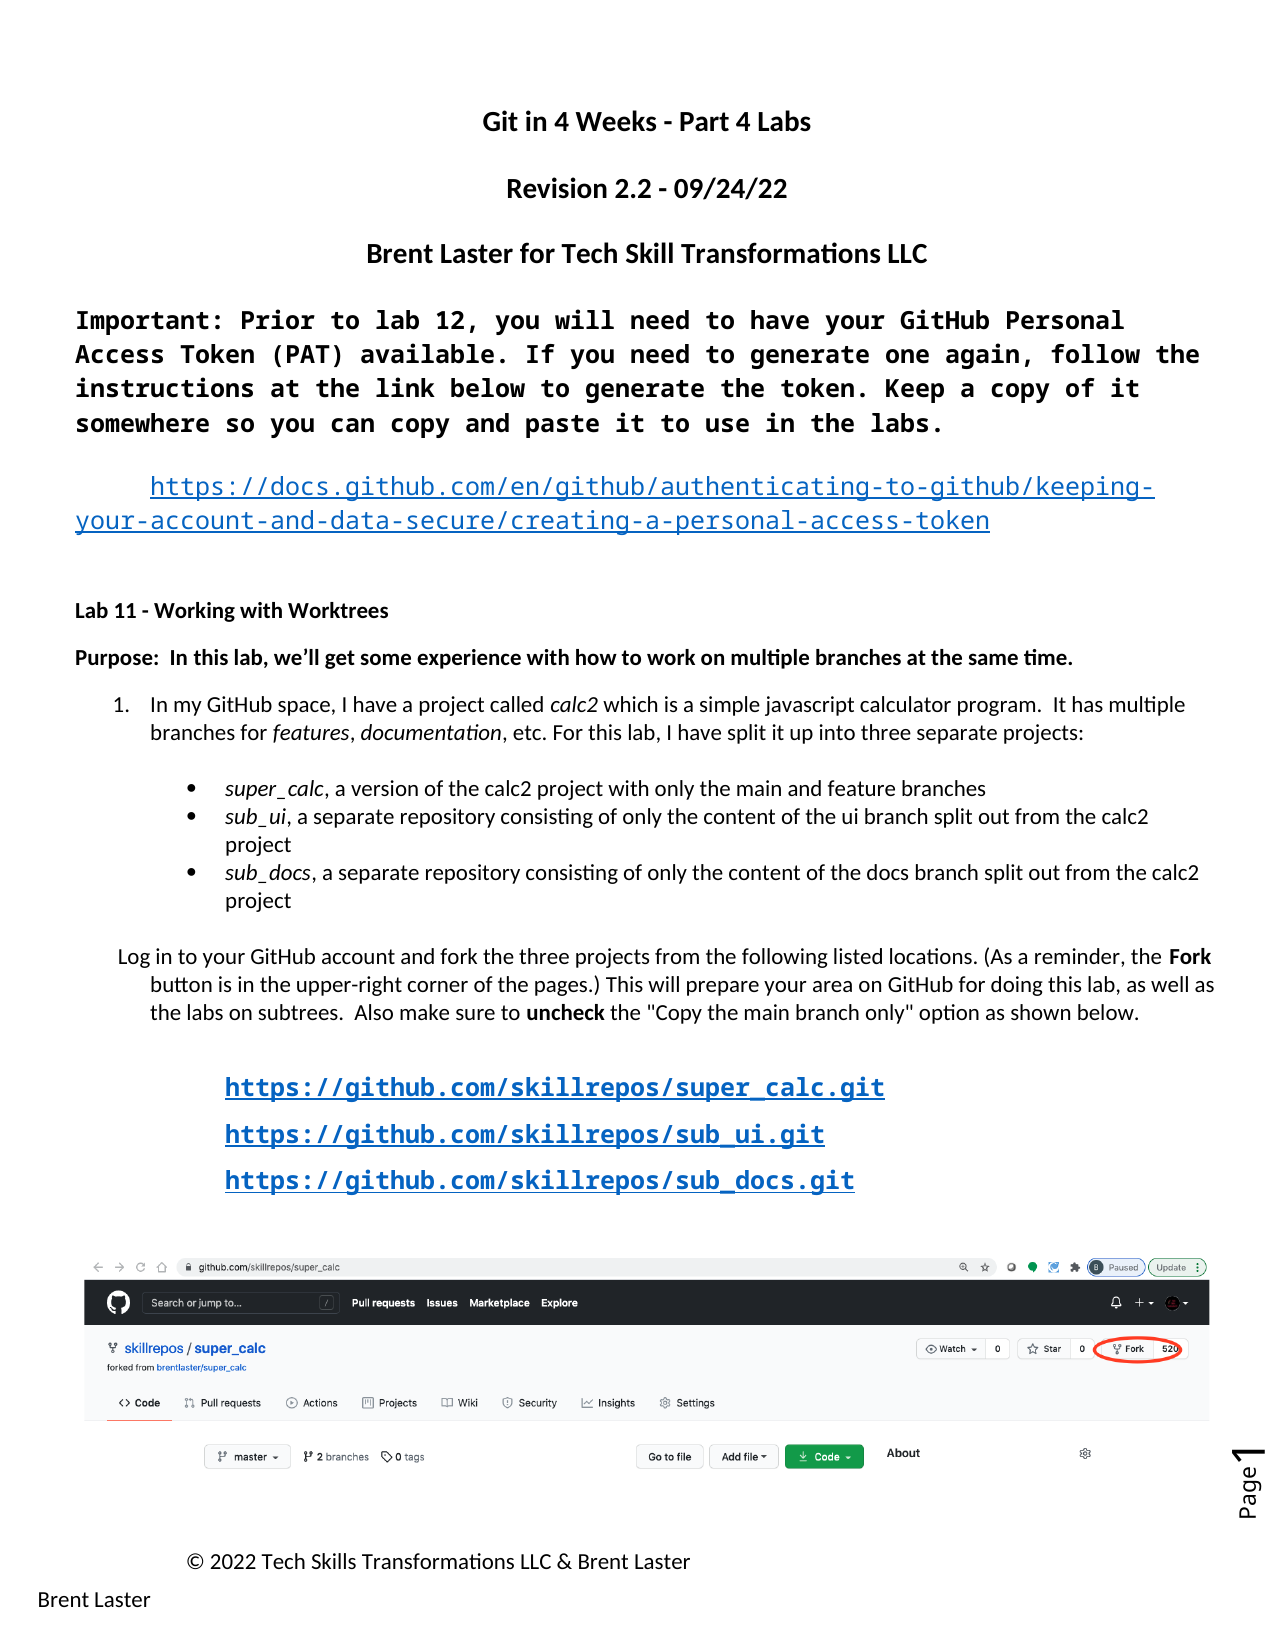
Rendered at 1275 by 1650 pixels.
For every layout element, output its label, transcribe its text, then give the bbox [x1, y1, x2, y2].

text Git in 4 Weeks - Part 4 Labs [75, 103, 1219, 139]
list sub_docs, a separate repository consisting of only the content of the docs branch split out from the calc2 project [187, 858, 1219, 914]
picture [84, 1256, 1210, 1476]
list super_calc, a version of the calc2 project with only the main and feature branches [187, 774, 1219, 802]
subtitle Important: Prior to lab 12, you will need to have your GitHub Personal Access Token (PAT) available. If you need to generate one again, follow the instructions at the link below to generate the token. Keep a copy of it somewhere so you can copy and paste it to use in the labs. [75, 303, 1219, 439]
text Brent Laster for Tech Skill Transformations LLC [75, 235, 1219, 271]
text Purpose: In this lab, we’ll get some experience with how to work on multiple branches at the same time. [75, 643, 1219, 671]
text Lab 11 - Working with Worktrees [75, 596, 1219, 624]
text Revision 2.2 - 09/24/22 [75, 171, 1219, 206]
text https://docs.github.com/en/github/authenticating-to-github/keeping-your-account-and-data-secure/creating-a-personal-access-token [75, 468, 1219, 537]
list sub_ui, a separate repository consisting of only the content of the ui branch split out from the calc2 project [187, 802, 1219, 858]
list In my GitHub space, I have a project called calc2 which is a simple javascript calculator program. It has multiple branches for features, documentation, etc. For this lab, I have split it up into three separate projects: [112, 690, 1219, 746]
text https://github.com/skillrepos/sub_docs.git [225, 1163, 1219, 1197]
text https://github.com/skillrepos/sub_ui.git [225, 1116, 1219, 1150]
text https://github.com/skillrepos/super_calc.git [225, 1070, 1219, 1104]
list Log in to your GitHub account and fork the three projects from the following listed locations. (As a reminder, the Fork button is in the upper-right corner of the pages.) This will prepare your area on GitHub for doing this lab, as well as the labs on subtrees. Also make sure to uncheck the "Copy the main branch only" option as shown below. [112, 942, 1219, 1026]
